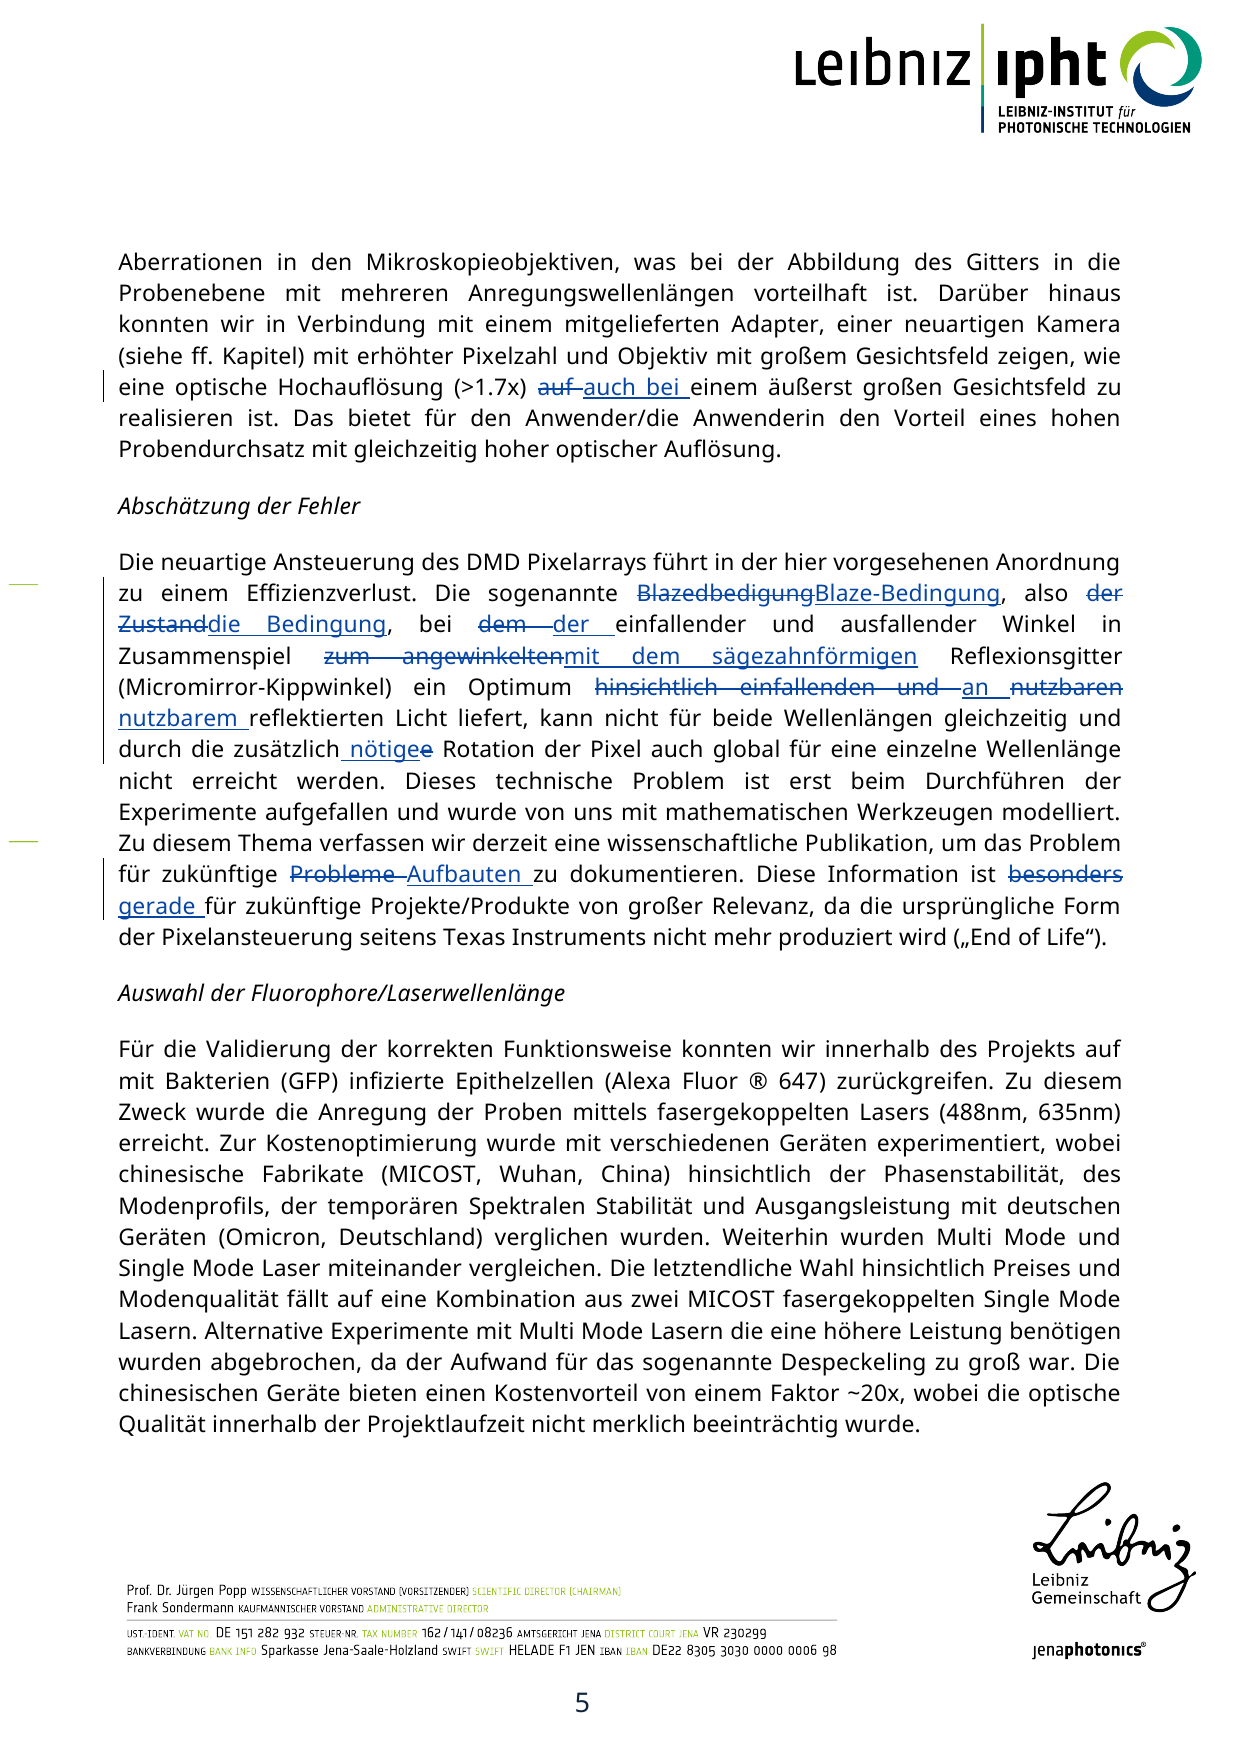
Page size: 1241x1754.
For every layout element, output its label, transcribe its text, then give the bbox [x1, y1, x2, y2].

text Für die Validierung der korrekten Funktionsweise konnten wir innerhalb des Projekts auf mit Bakterien (GFP) infizierte Epithelzellen (Alexa Fluor ® 647) zurückgreifen. Zu diesem Zweck wurde die Anregung der Proben mittels fasergekoppelten Lasers (488nm, 635nm) erreicht. Zur Kostenoptimierung wurde mit verschiedenen Geräten experimentiert, wobei chinesische Fabrikate (MICOST, Wuhan, China) hinsichtlich der Phasenstabilität, des Modenprofils, der temporären Spektralen Stabilität und Ausgangsleistung mit deutschen Geräten (Omicron, Deutschland) verglichen wurden. Weiterhin wurden Multi Mode und Single Mode Laser miteinander vergleichen. Die letztendliche Wahl hinsichtlich Preises und Modenqualität fällt auf eine Kombination aus zwei MICOST fasergekoppelten Single Mode Lasern. Alternative Experimente mit Multi Mode Lasern die eine höhere Leistung benötigen wurden abgebrochen, da der Aufwand für das sogenannte Despeckeling zu groß war. Die chinesischen Geräte bieten einen Kostenvorteil von einem Faktor ~20x, wobei die optische Qualität innerhalb der Projektlaufzeit nicht merklich beeinträchtig wurde. [118, 1033, 1123, 1439]
picture [8, 0, 1241, 1719]
text Abschätzung der Fehler [118, 489, 1123, 520]
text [118, 245, 1123, 464]
text Auswahl der Fluorophore/Laserwellenlänge [118, 977, 1123, 1008]
text Die neuartige Ansteuerung des DMD Pixelarrays führt in der hier vorgesehenen Anordnung zu einem Effizienzverlust. Die sogenannte , also , bei einfallender und ausfallender Winkel in Zusammenspiel Reflexionsgitter (Micromirror-Kippwinkel) ein Optimum reflektierten Licht liefert, kann nicht für beide Wellenlängen gleichzeitig und durch die zusätzlich Rotation der Pixel auch global für eine einzelne Wellenlänge nicht erreicht werden. Dieses technische Problem ist erst beim Durchführen der Experimente aufgefallen und wurde von uns mit mathematischen Werkzeugen modelliert. Zu diesem Thema verfassen wir derzeit eine wissenschaftliche Publikation, um das Problem für zukünftige zu dokumentieren. Diese Information ist für zukünftige Projekte/Produkte von großer Relevanz, da die ursprüngliche Form der Pixelansteuerung seitens Texas Instruments nicht mehr produziert wird („End of Life“). [118, 545, 1123, 952]
